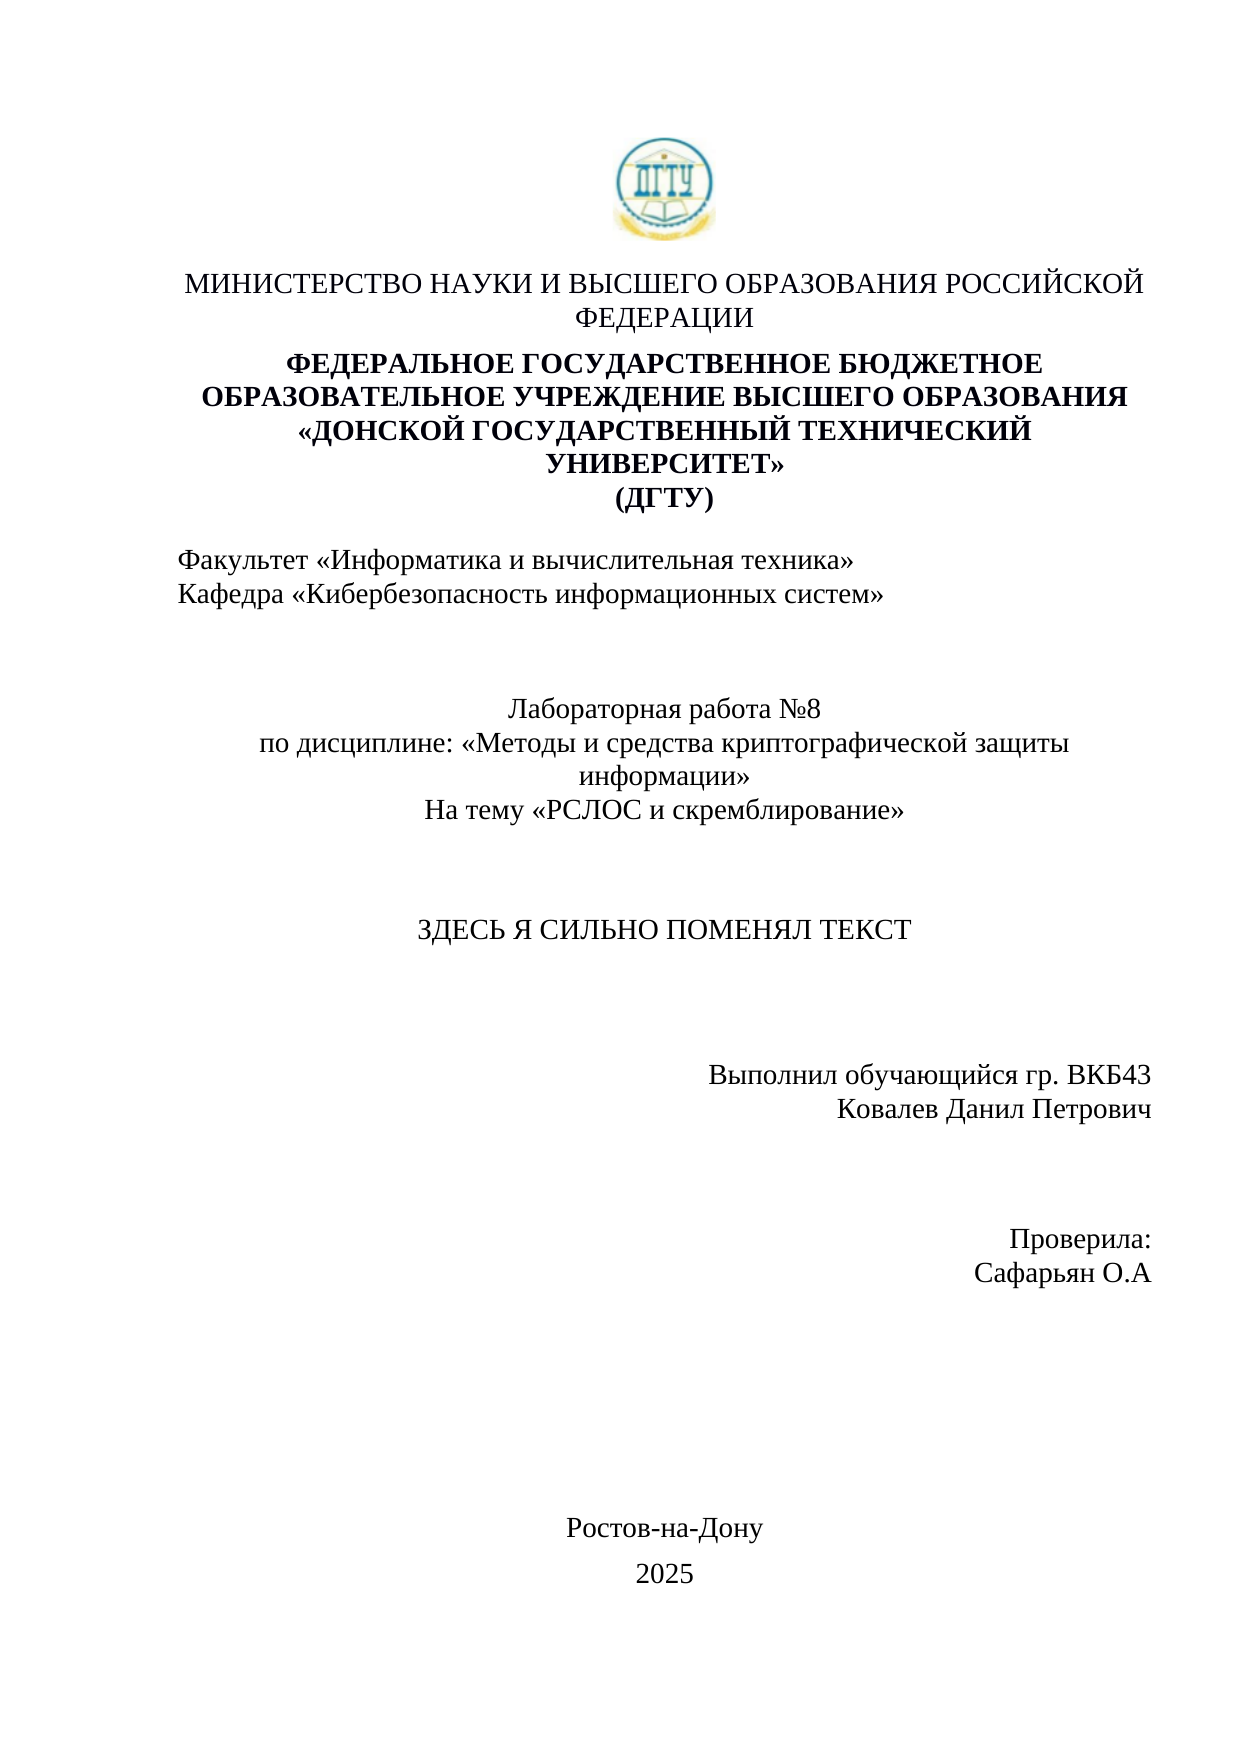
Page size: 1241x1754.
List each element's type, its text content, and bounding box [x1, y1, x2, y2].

text На тему «РСЛОС и скремблирование» [177, 792, 1152, 853]
text Ростов-на-Дону [177, 1510, 1152, 1544]
text (ДГТУ) [177, 480, 1152, 513]
text МИНИСТЕРСТВО НАУКИ И ВЫСШЕГО ОБРАЗОВАНИЯ РОССИЙСКОЙ ФЕДЕРАЦИИ [177, 266, 1152, 333]
text по дисциплине: «Методы и средства криптографической защиты информации» [177, 725, 1152, 792]
text Проверила: [179, 1154, 1152, 1255]
text Факультет «Информатика и вычислительная техника» [177, 542, 1152, 576]
picture [593, 130, 736, 254]
text ОБРАЗОВАТЕЛЬНОЕ УЧРЕЖДЕНИЕ ВЫСШЕГО ОБРАЗОВАНИЯ «ДОНСКОЙ ГОСУДАРСТВЕННЫЙ ТЕХНИЧЕСКИЙ УНИВЕРСИТЕТ» [177, 379, 1152, 480]
text Лабораторная работа №8 [177, 691, 1152, 725]
text Ковалев Данил Петрович [179, 1091, 1152, 1125]
text 2025 [177, 1556, 1152, 1590]
text Сафарьян О.А [177, 1255, 1152, 1350]
text ФЕДЕРАЛЬНОЕ ГОСУДАРСТВЕННОЕ БЮДЖЕТНОЕ [177, 346, 1152, 379]
text Выполнил обучающийся гр. ВКБ43 [179, 1057, 1152, 1091]
text Кафедра «Кибербезопасность информационных систем» [177, 576, 1152, 609]
text ЗДЕСЬ Я СИЛЬНО ПОМЕНЯЛ ТЕКСТ [177, 912, 1152, 945]
